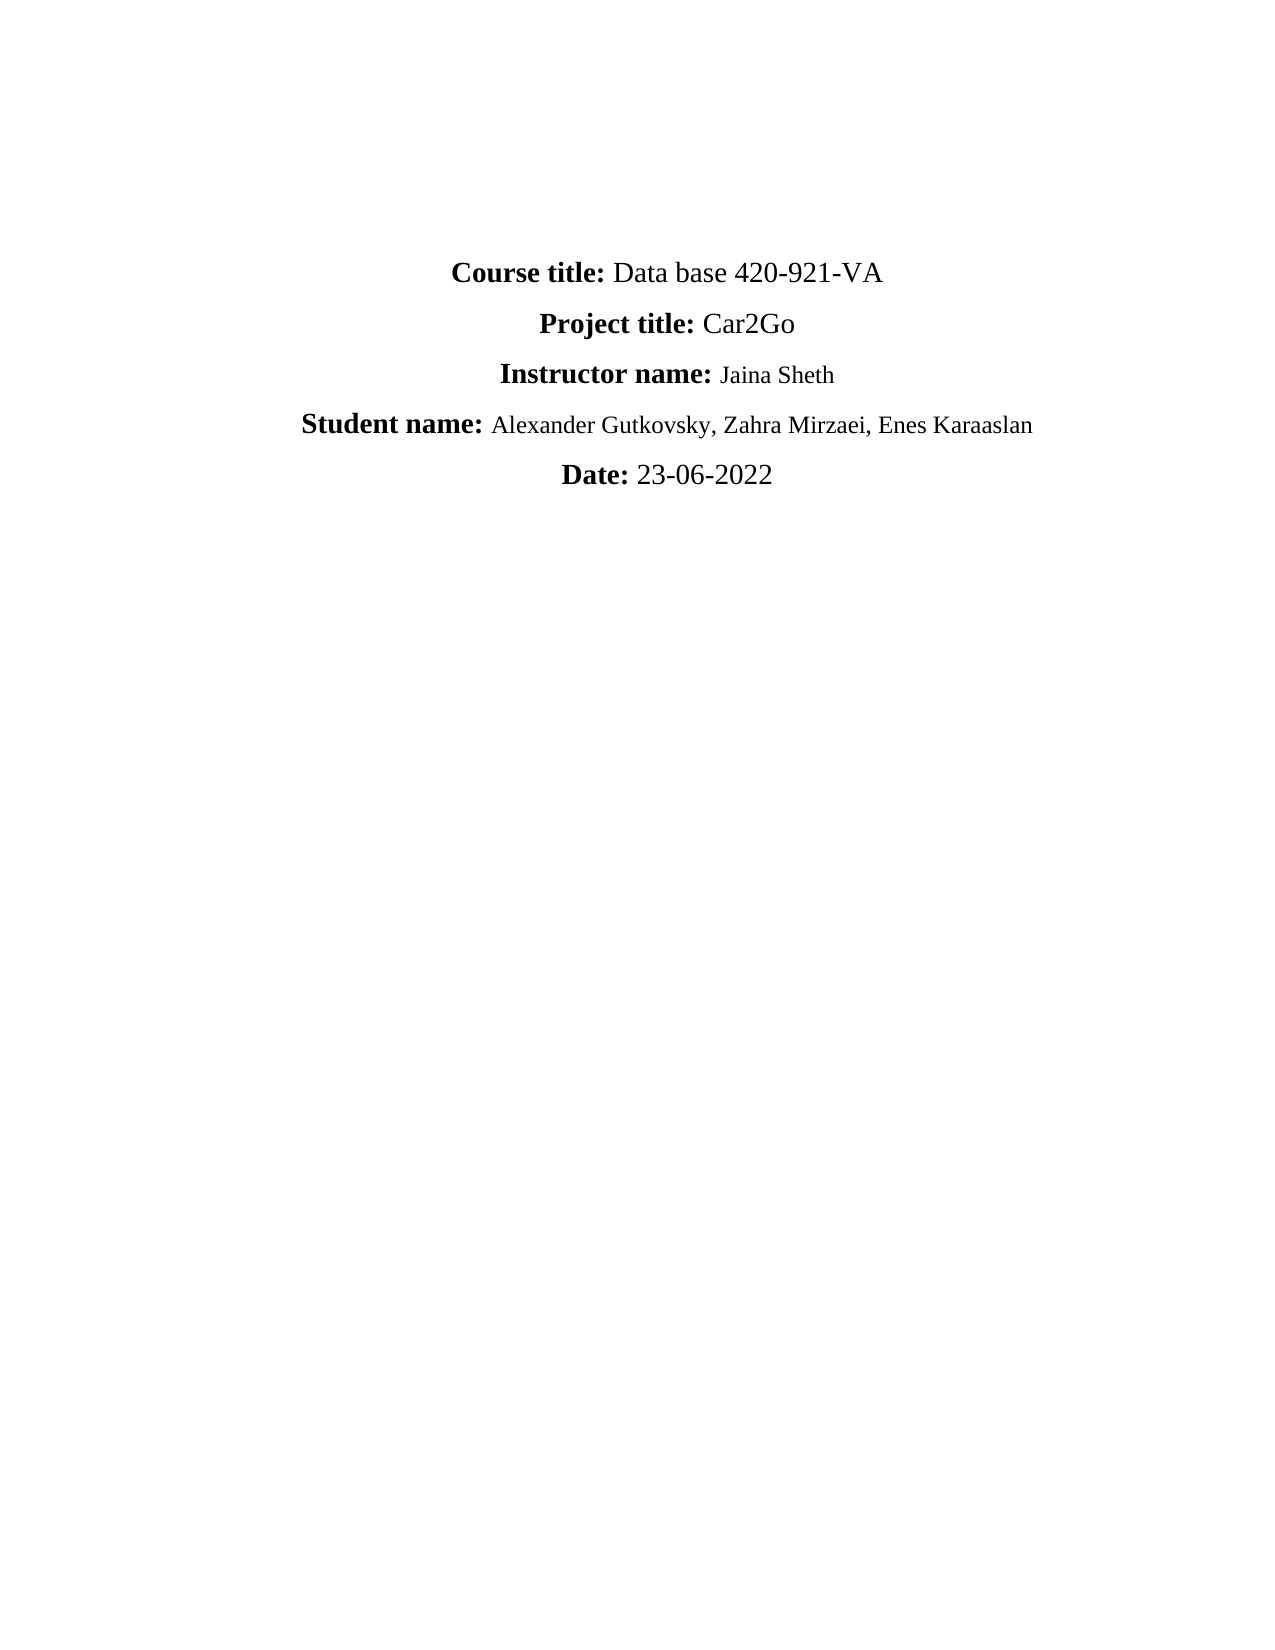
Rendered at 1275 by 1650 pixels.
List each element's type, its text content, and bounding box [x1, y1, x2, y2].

text Instructor name: Jaina Sheth [150, 356, 1125, 390]
text Course title: Data base 420-921-VA [150, 256, 1125, 289]
text Student name: Alexander Gutkovsky, Zahra Mirzaei, Enes Karaaslan [150, 407, 1125, 440]
text Date: 23-06-2022 [150, 457, 1125, 490]
text Project title: Car2Go [150, 306, 1125, 339]
